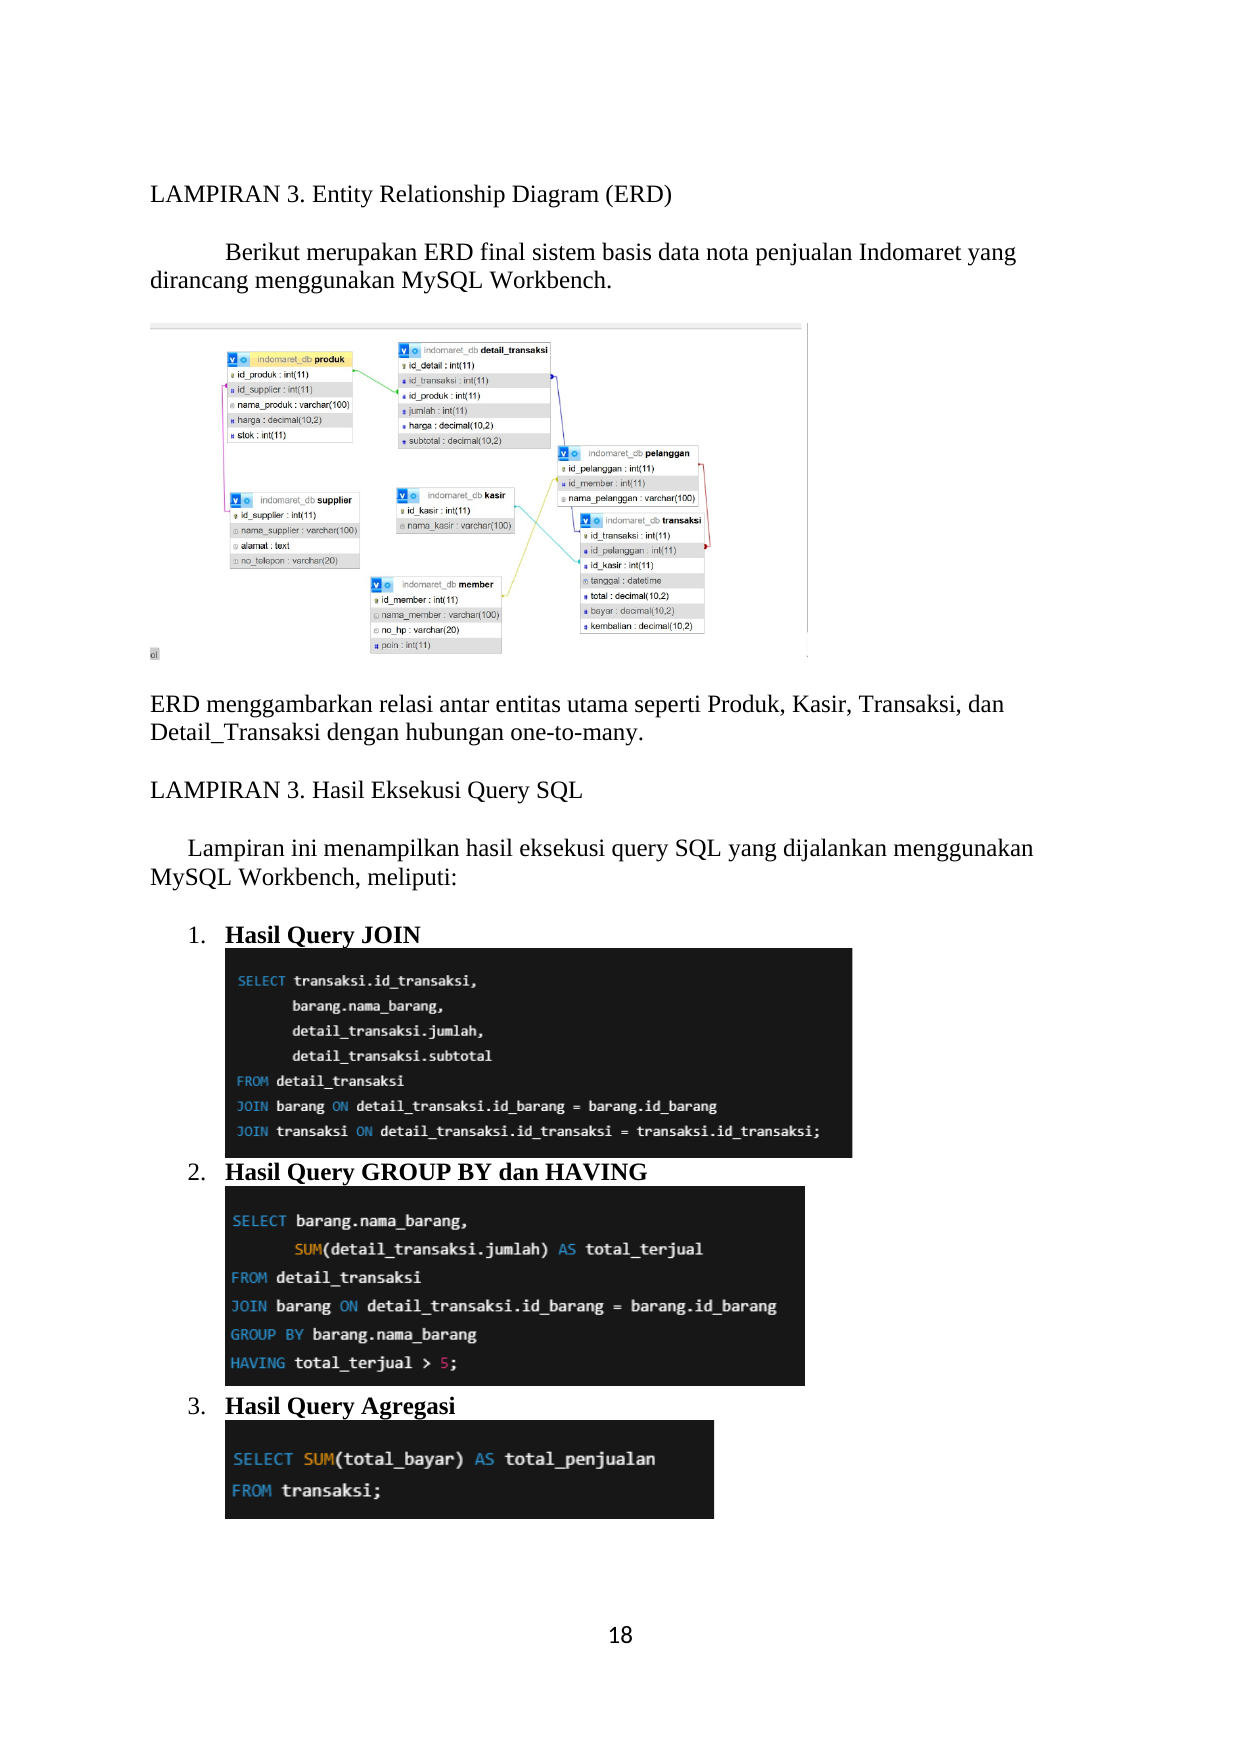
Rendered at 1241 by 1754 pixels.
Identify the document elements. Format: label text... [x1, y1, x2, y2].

text LAMPIRAN 3. Hasil Eksekusi Query SQL [150, 775, 1090, 804]
picture [225, 948, 853, 1158]
text Lampiran ini menampilkan hasil eksekusi query SQL yang dijalankan menggunakan MySQL Workbench, meliputi: [150, 833, 1090, 891]
text Berikut merupakan ERD final sistem basis data nota penjualan Indomaret yang dirancang menggunakan MySQL Workbench. [150, 237, 1090, 294]
picture [150, 323, 808, 660]
picture [225, 1215, 805, 1415]
text LAMPIRAN 3. Entity Relationship Diagram (ERD) [150, 150, 1090, 207]
text ERD menggambarkan relasi antar entitas utama seperti Produk, Kasir, Transaksi, dan Detail_Transaksi dengan hubungan one-to-many. [150, 689, 1090, 746]
picture [225, 1478, 715, 1578]
